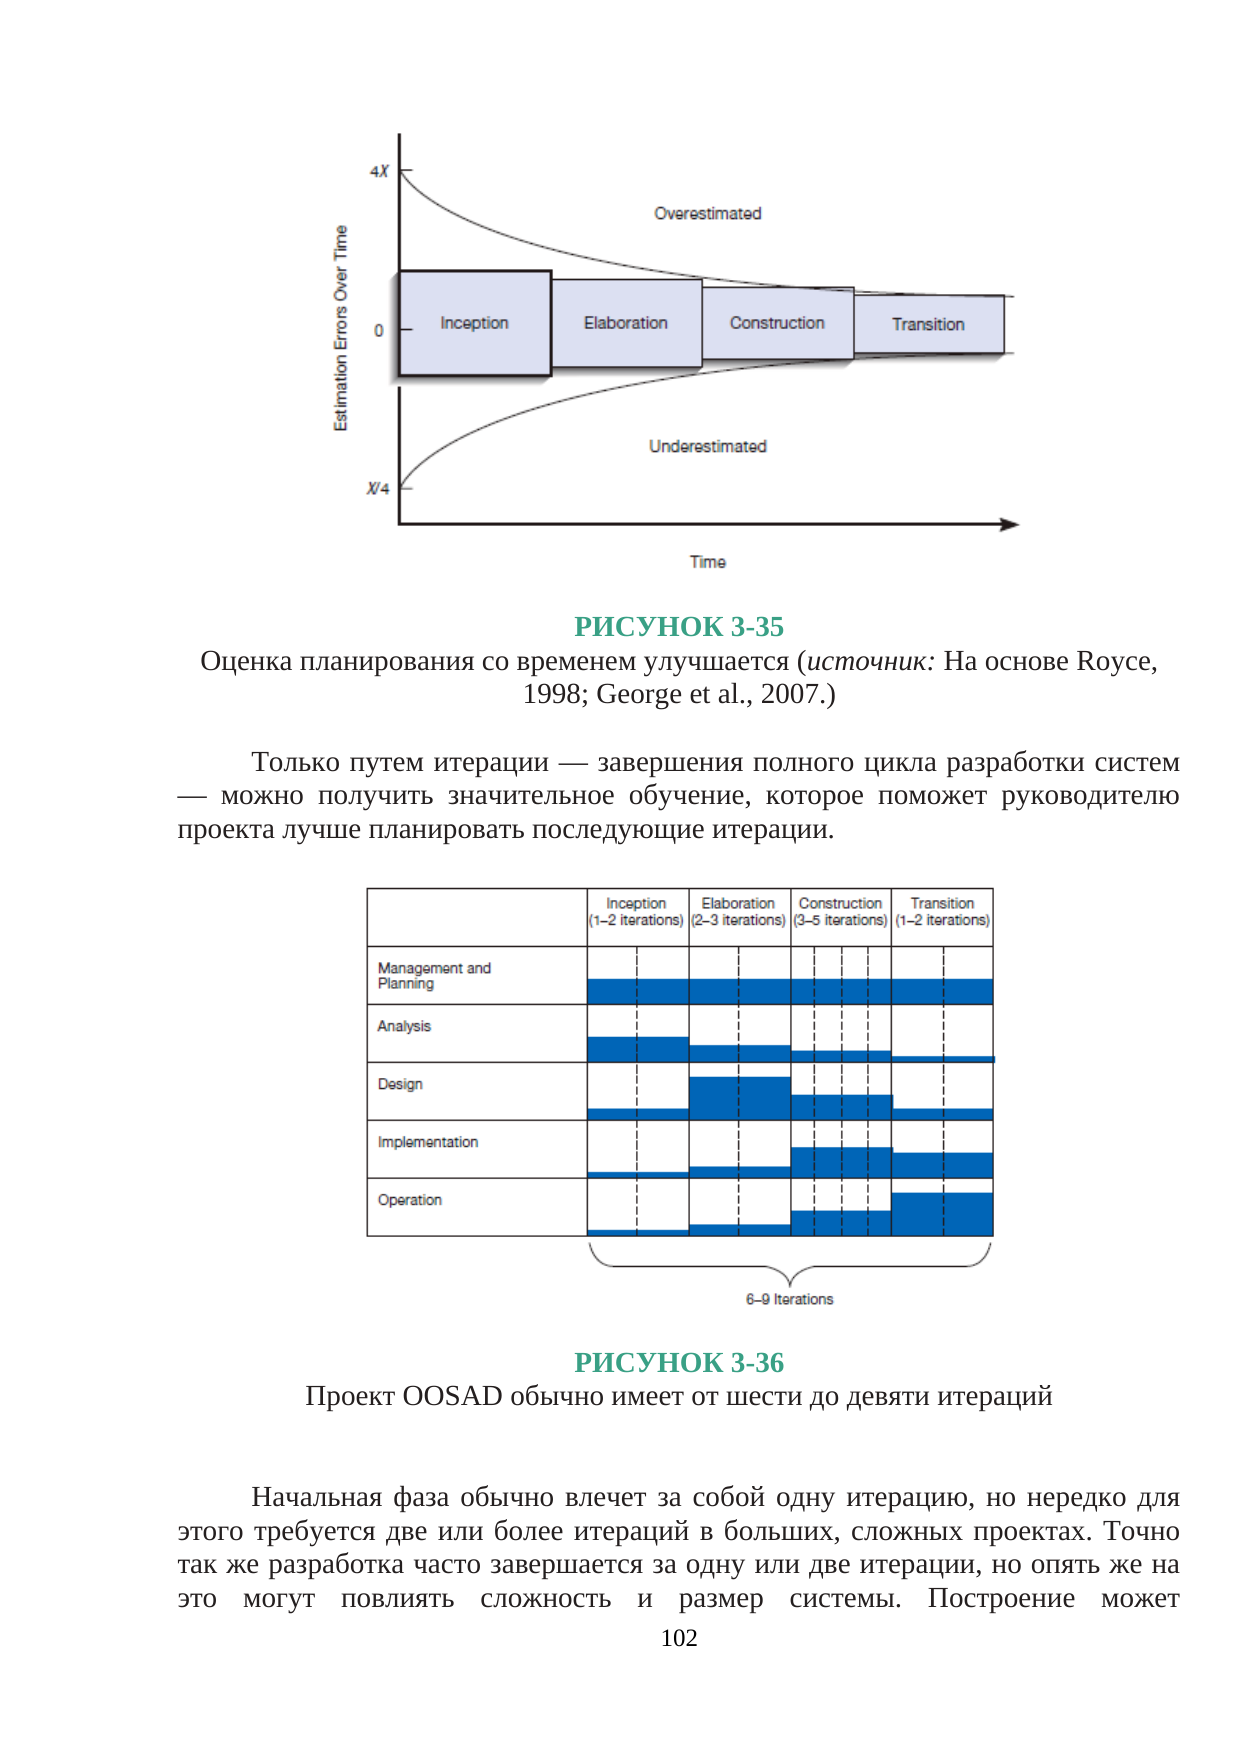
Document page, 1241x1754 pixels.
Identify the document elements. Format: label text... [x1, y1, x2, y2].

picture [312, 118, 1046, 576]
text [177, 1479, 1181, 1613]
text РИСУНОК 3-36 [177, 1345, 1181, 1378]
text Оценка планирования со временем улучшается (источник: На основе Royce, 1998; George et al., 2007.) [177, 643, 1181, 710]
picture [353, 877, 1005, 1317]
text Только путем итерации — завершения полного цикла разработки систем — можно получить значительное обучение, которое поможет руководителю проекта лучше планировать последующие итерации. [177, 744, 1181, 844]
text РИСУНОК 3-35 [177, 609, 1181, 643]
text Проект OOSAD обычно имеет от шести до девяти итераций [177, 1378, 1181, 1412]
